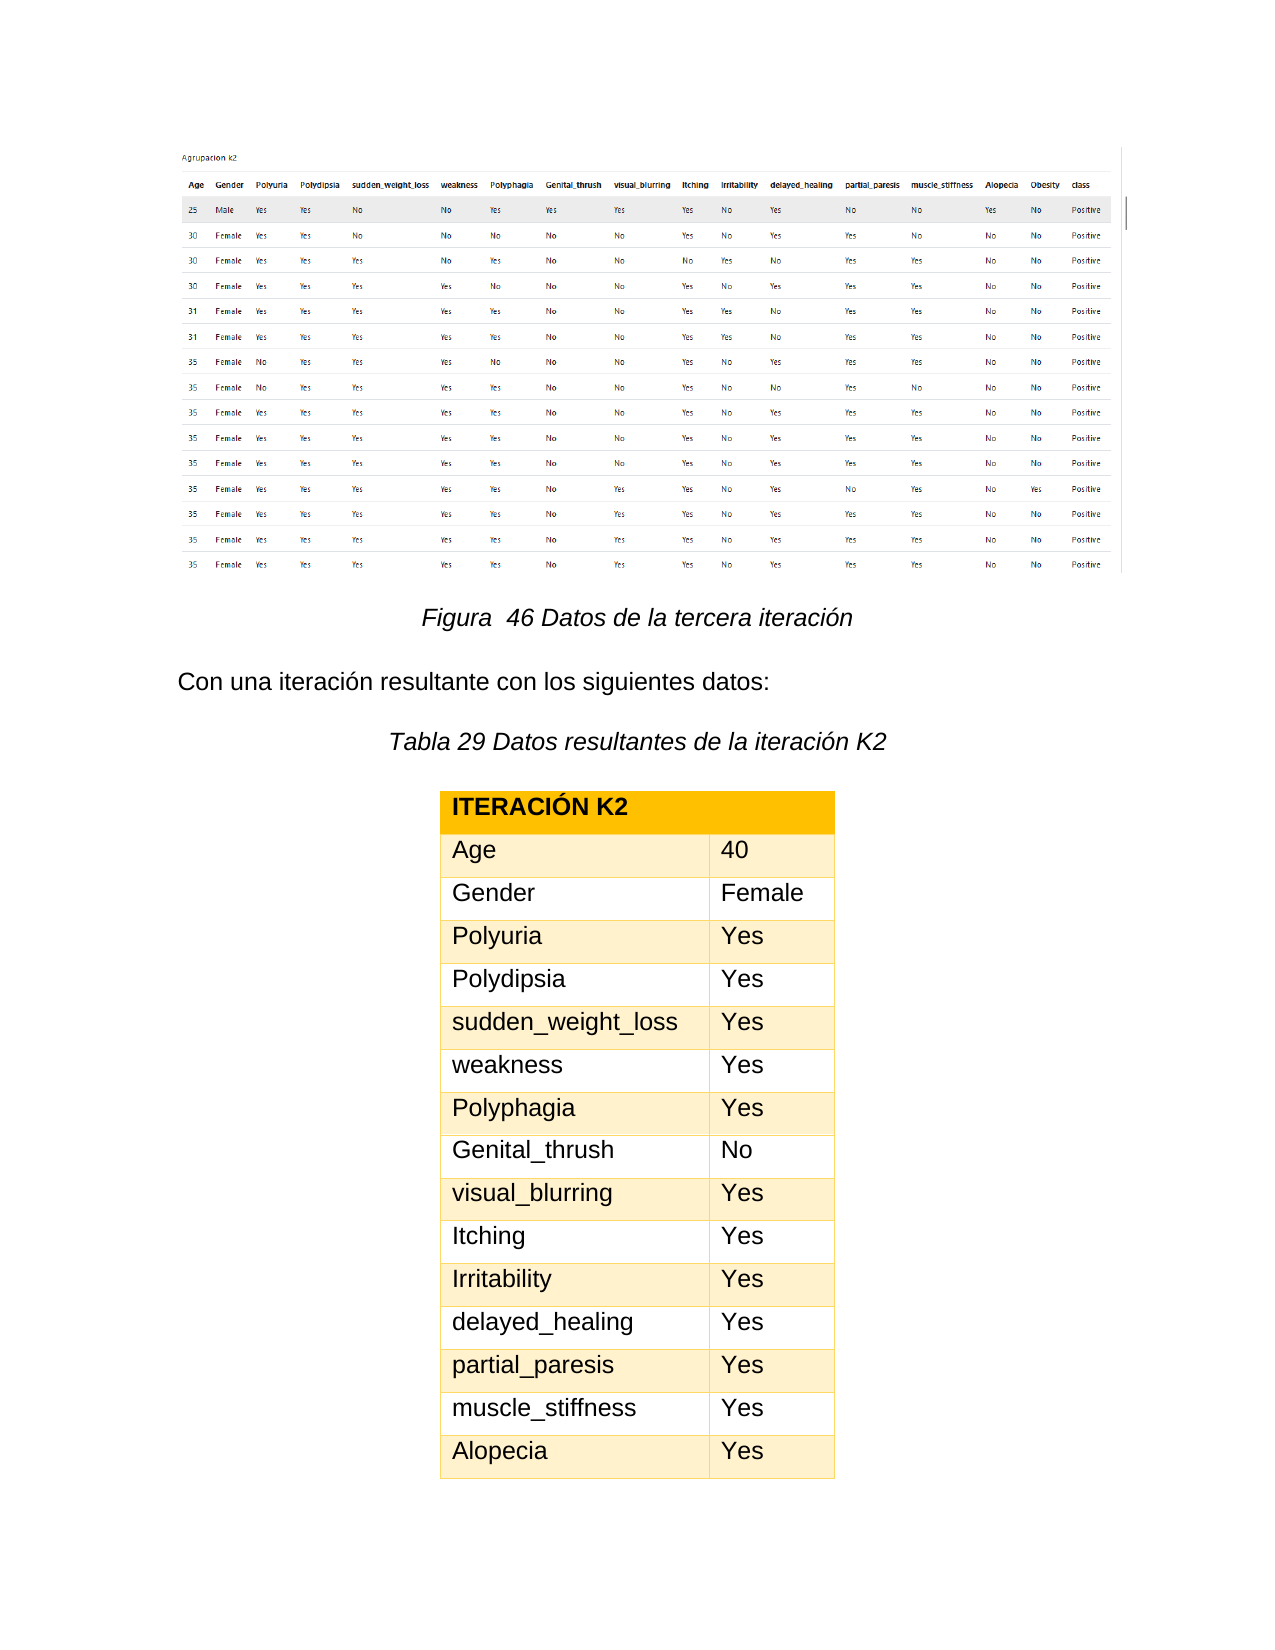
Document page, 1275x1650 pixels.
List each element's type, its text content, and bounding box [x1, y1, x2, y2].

table_cell Yes [710, 921, 834, 963]
table_cell Alopecia [441, 1436, 709, 1478]
table_cell Genital_thrush [441, 1136, 709, 1177]
table_cell visual_blurring [441, 1179, 709, 1220]
table_header ITERACIÓN K2 [441, 792, 834, 834]
table_cell Yes [710, 1007, 834, 1049]
table_cell Yes [710, 1307, 834, 1349]
table_cell Yes [710, 1221, 834, 1263]
table_cell Yes [710, 1393, 834, 1435]
table_cell Polyphagia [441, 1093, 709, 1134]
table_cell No [710, 1136, 834, 1177]
table_cell 40 [710, 835, 834, 877]
table_cell Polyuria [441, 921, 709, 963]
table_cell Irritability [441, 1264, 709, 1306]
table_cell Age [441, 835, 709, 877]
table_cell sudden_weight_loss [441, 1007, 709, 1049]
table_cell weakness [441, 1050, 709, 1092]
table_cell Itching [441, 1221, 709, 1263]
text Con una iteración resultante con los siguientes datos: [177, 667, 1098, 696]
table_cell partial_paresis [441, 1350, 709, 1392]
table_cell Polydipsia [441, 964, 709, 1006]
table_cell Female [710, 878, 834, 920]
table_cell Yes [710, 1179, 834, 1220]
table_cell Yes [710, 1264, 834, 1306]
table_cell muscle_stiffness [441, 1393, 709, 1435]
table_cell Gender [441, 878, 709, 920]
table_cell Yes [710, 1093, 834, 1134]
table_cell delayed_healing [441, 1307, 709, 1349]
table_cell Yes [710, 1350, 834, 1392]
text Figura 46 Datos de la tercera iteración [177, 603, 1098, 632]
picture [177, 147, 1128, 573]
table_cell Yes [710, 1436, 834, 1478]
table_cell Yes [710, 964, 834, 1006]
table_cell Yes [710, 1050, 834, 1092]
